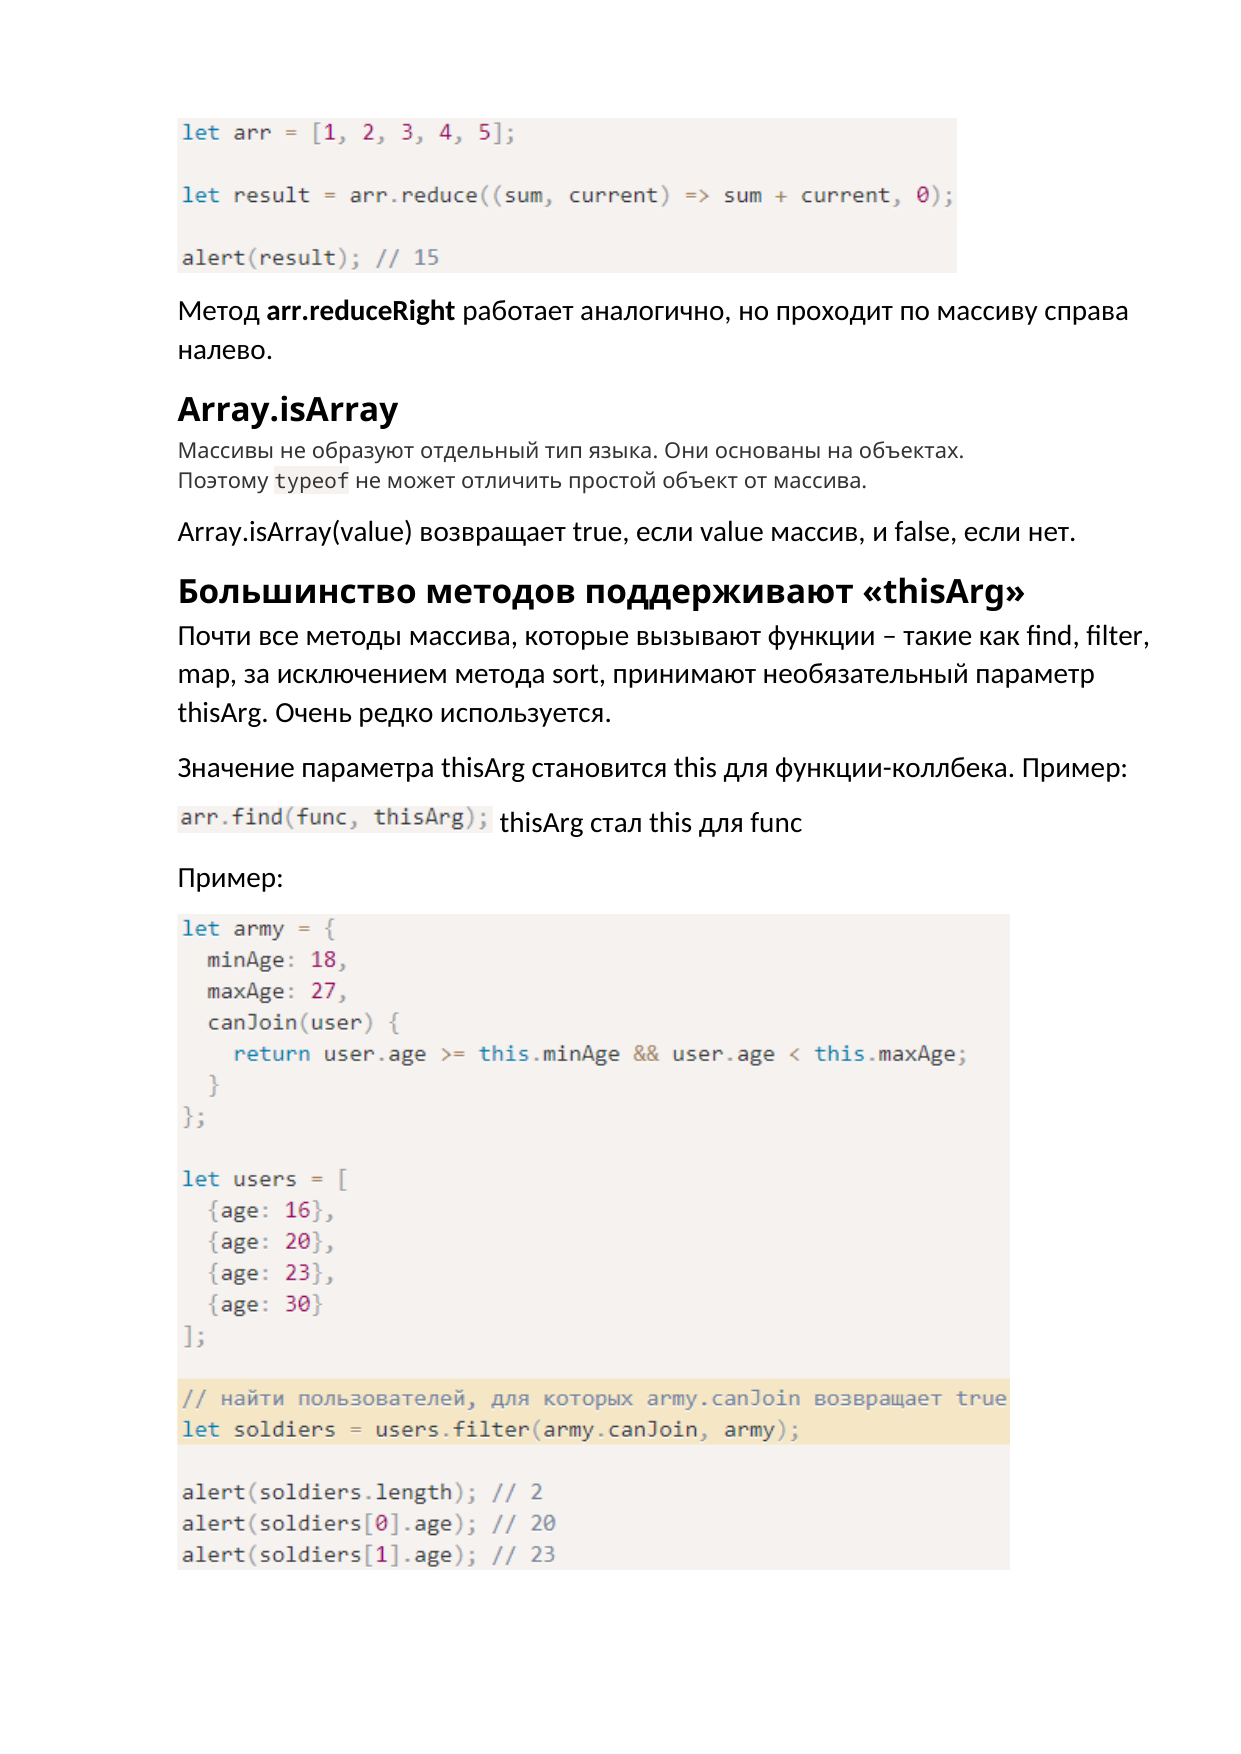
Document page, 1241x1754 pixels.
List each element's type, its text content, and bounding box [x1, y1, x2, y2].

text Array.isArray(value) возвращает true, если value массив, и false, если нет. [177, 513, 1152, 549]
picture [177, 806, 493, 833]
text thisArg стал this для func [177, 804, 1152, 840]
text Метод arr.reduceRight работает аналогично, но проходит по массиву справа налево. [177, 292, 1152, 366]
picture [177, 914, 1010, 1570]
picture [177, 118, 957, 273]
text Массивы не образуют отдельный тип языка. Они основаны на объектах. Поэтому typeof не может отличить простой объект от массива. [177, 435, 1152, 494]
text Почти все методы массива, которые вызывают функции – такие как find, filter, map, за исключением метода sort, принимают необязательный параметр thisArg. Очень редко используется. [177, 617, 1152, 730]
text Пример: [177, 859, 1152, 895]
subtitle Большинство методов поддерживают «thisArg» [177, 568, 1152, 614]
text Значение параметра thisArg становится this для функции-коллбека. Пример: [177, 749, 1152, 785]
subtitle Array.isArray [177, 386, 1152, 431]
